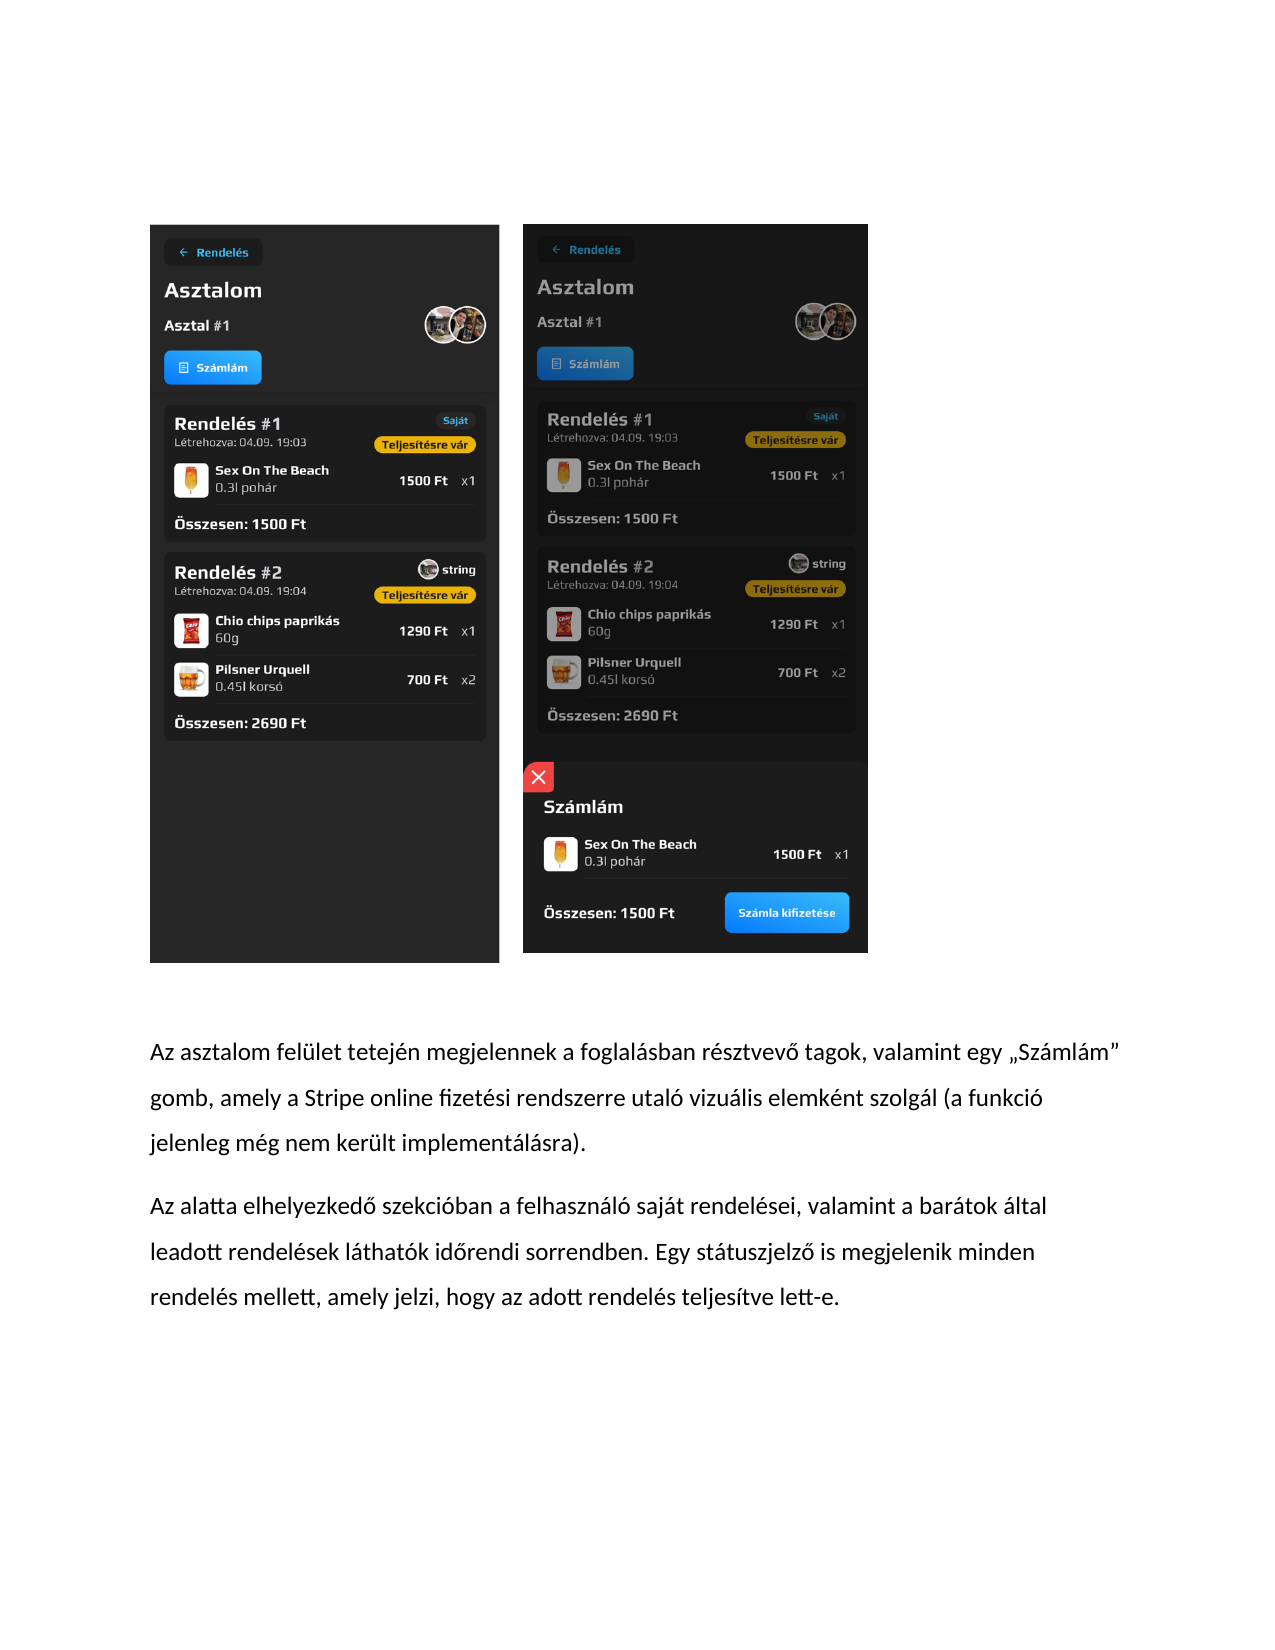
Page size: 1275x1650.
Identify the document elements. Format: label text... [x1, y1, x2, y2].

picture [150, 224, 500, 963]
text Az asztalom felület tetején megjelennek a foglalásban résztvevő tagok, valamint egy „Számlám” gomb, amely a Stripe online fizetési rendszerre utaló vizuális elemként szolgál (a funkció jelenleg még nem került implementálásra). [150, 1036, 1125, 1158]
text Az alatta elhelyezkedő szekcióban a felhasználó saját rendelései, valamint a barátok által leadott rendelések láthatók időrendi sorrendben. Egy státuszjelző is megjelenik minden rendelés mellett, amely jelzi, hogy az adott rendelés teljesítve lett-e. [150, 1190, 1125, 1312]
picture [523, 224, 868, 953]
